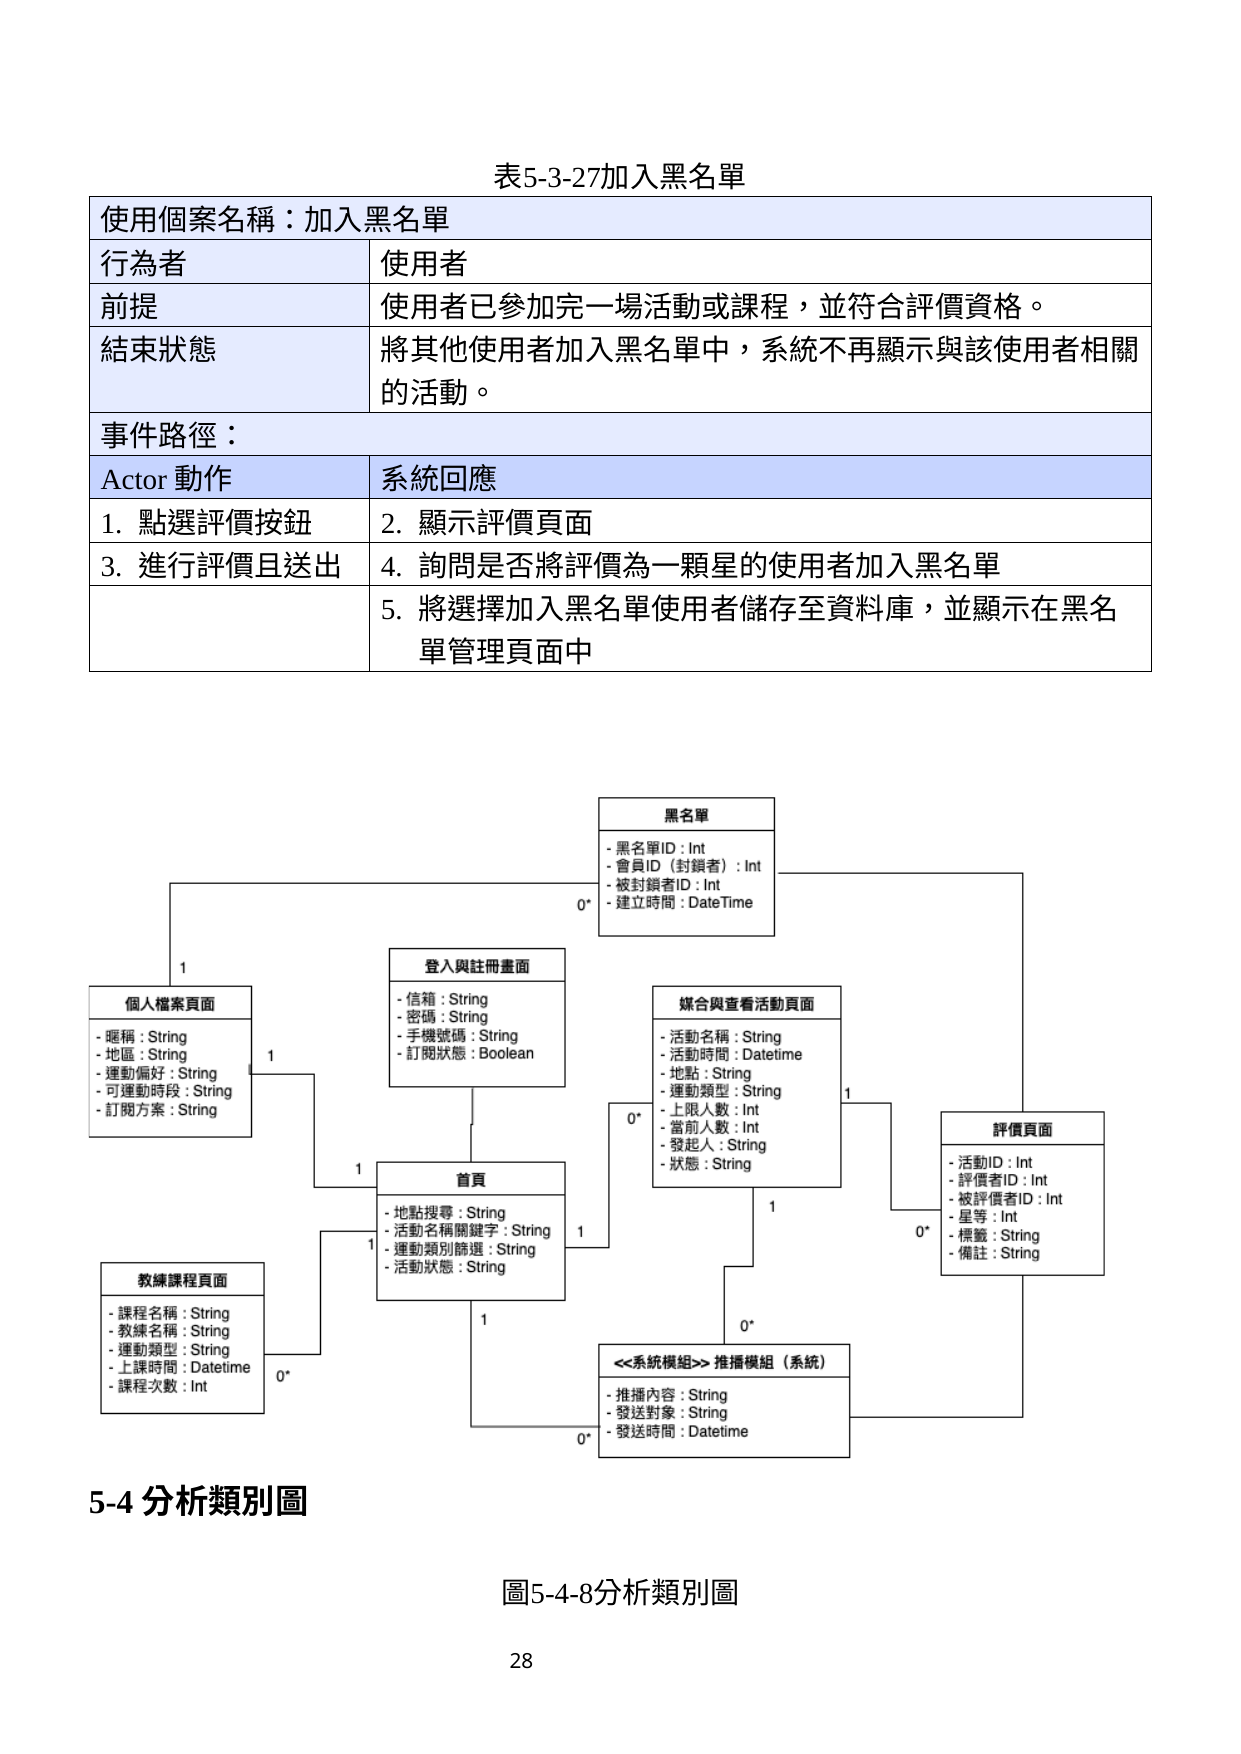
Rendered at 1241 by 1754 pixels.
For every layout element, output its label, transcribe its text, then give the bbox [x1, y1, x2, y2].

table_header 使用個案名稱：加入黑名單 [90, 197, 1151, 239]
table_cell 行為者 [90, 240, 369, 283]
table_cell 顯示評價頁面 [370, 499, 1151, 542]
table_cell 進行評價且送出 [90, 543, 369, 585]
table_cell 結束狀態 [90, 327, 369, 412]
table_cell 點選評價按鈕 [90, 499, 369, 542]
table_cell 前提 [90, 284, 369, 326]
table_cell Actor 動作 [90, 456, 369, 498]
table_cell 將其他使用者加入黑名單中，系統不再顯示與該使用者相關的活動。 [370, 327, 1151, 412]
table_cell 將選擇加入黑名單使用者儲存至資料庫，並顯示在黑名單管理頁面中 [370, 586, 1151, 671]
table_cell 使用者已參加完一場活動或課程，並符合評價資格。 [370, 284, 1151, 326]
subtitle 分析類別圖 [89, 1461, 1152, 1536]
table_cell 使用者 [370, 240, 1151, 283]
table_cell 詢問是否將評價為一顆星的使用者加入黑名單 [370, 543, 1151, 585]
table_cell [90, 586, 369, 671]
table_cell 事件路徑： [90, 413, 1151, 455]
picture [88, 786, 1105, 1462]
table_cell 系統回應 [370, 456, 1151, 498]
